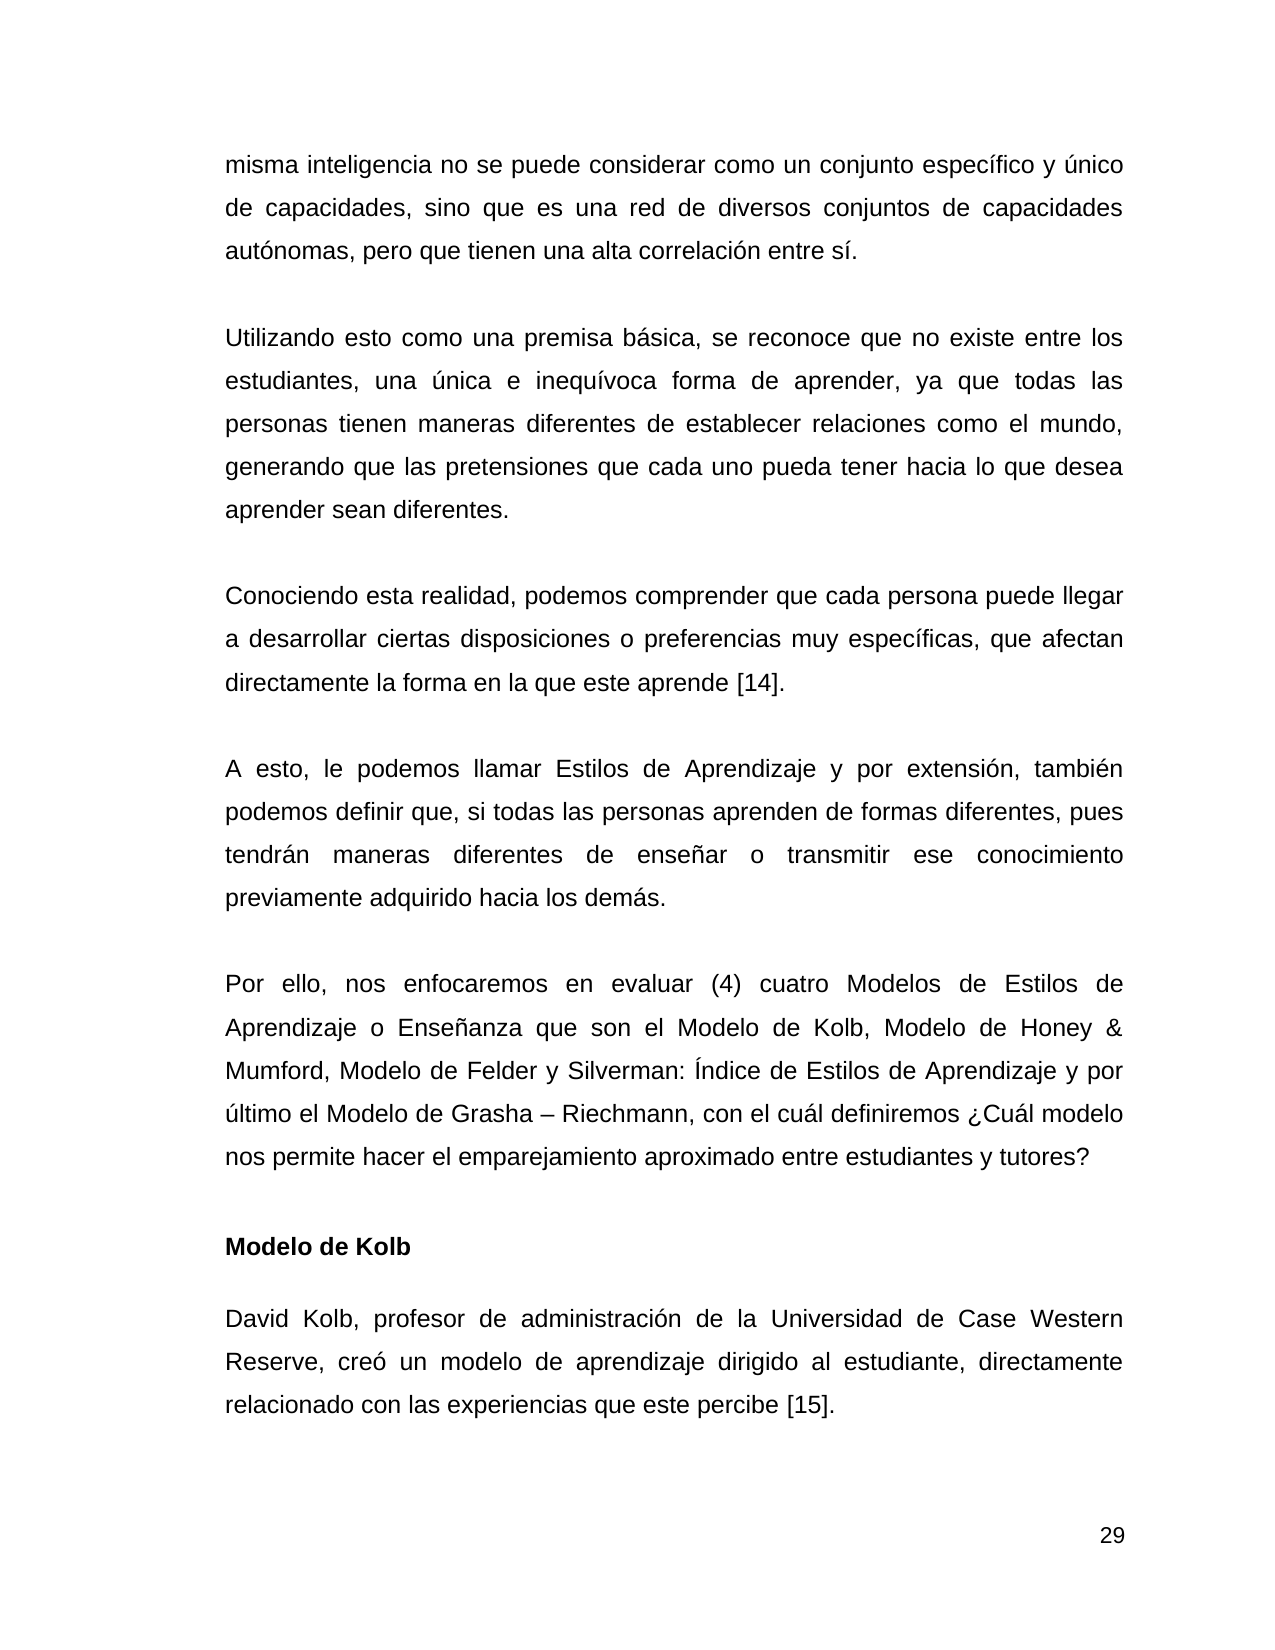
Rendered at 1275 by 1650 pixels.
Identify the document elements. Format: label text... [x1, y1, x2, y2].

text Por ello, nos enfocaremos en evaluar (4) cuatro Modelos de Estilos de Aprendizaje o Enseñanza que son el Modelo de Kolb, Modelo de Honey & Mumford, Modelo de Felder y Silverman: Índice de Estilos de Aprendizaje y por último el Modelo de Grasha – Riechmann, con el cuál definiremos ¿Cuál modelo nos permite hacer el emparejamiento aproximado entre estudiantes y tutores? [225, 969, 1125, 1171]
subtitle Modelo de Kolb [225, 1232, 1125, 1261]
text David Kolb, profesor de administración de la Universidad de Case Western Reserve, creó un modelo de aprendizaje dirigido al estudiante, directamente relacionado con las experiencias que este percibe . [225, 1304, 1125, 1419]
text Conociendo esta realidad, podemos comprender que cada persona puede llegar a desarrollar ciertas disposiciones o preferencias muy específicas, que afectan directamente la forma en la que este aprende . [225, 581, 1125, 696]
text Utilizando esto como una premisa básica, se reconoce que no existe entre los estudiantes, una única e inequívoca forma de aprender, ya que todas las personas tienen maneras diferentes de establecer relaciones como el mundo, generando que las pretensiones que cada uno pueda tener hacia lo que desea aprender sean diferentes. [225, 322, 1125, 524]
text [225, 150, 1125, 265]
text A esto, le podemos llamar Estilos de Aprendizaje y por extensión, también podemos definir que, si todas las personas aprenden de formas diferentes, pues tendrán maneras diferentes de enseñar o transmitir ese conocimiento previamente adquirido hacia los demás. [225, 754, 1125, 912]
